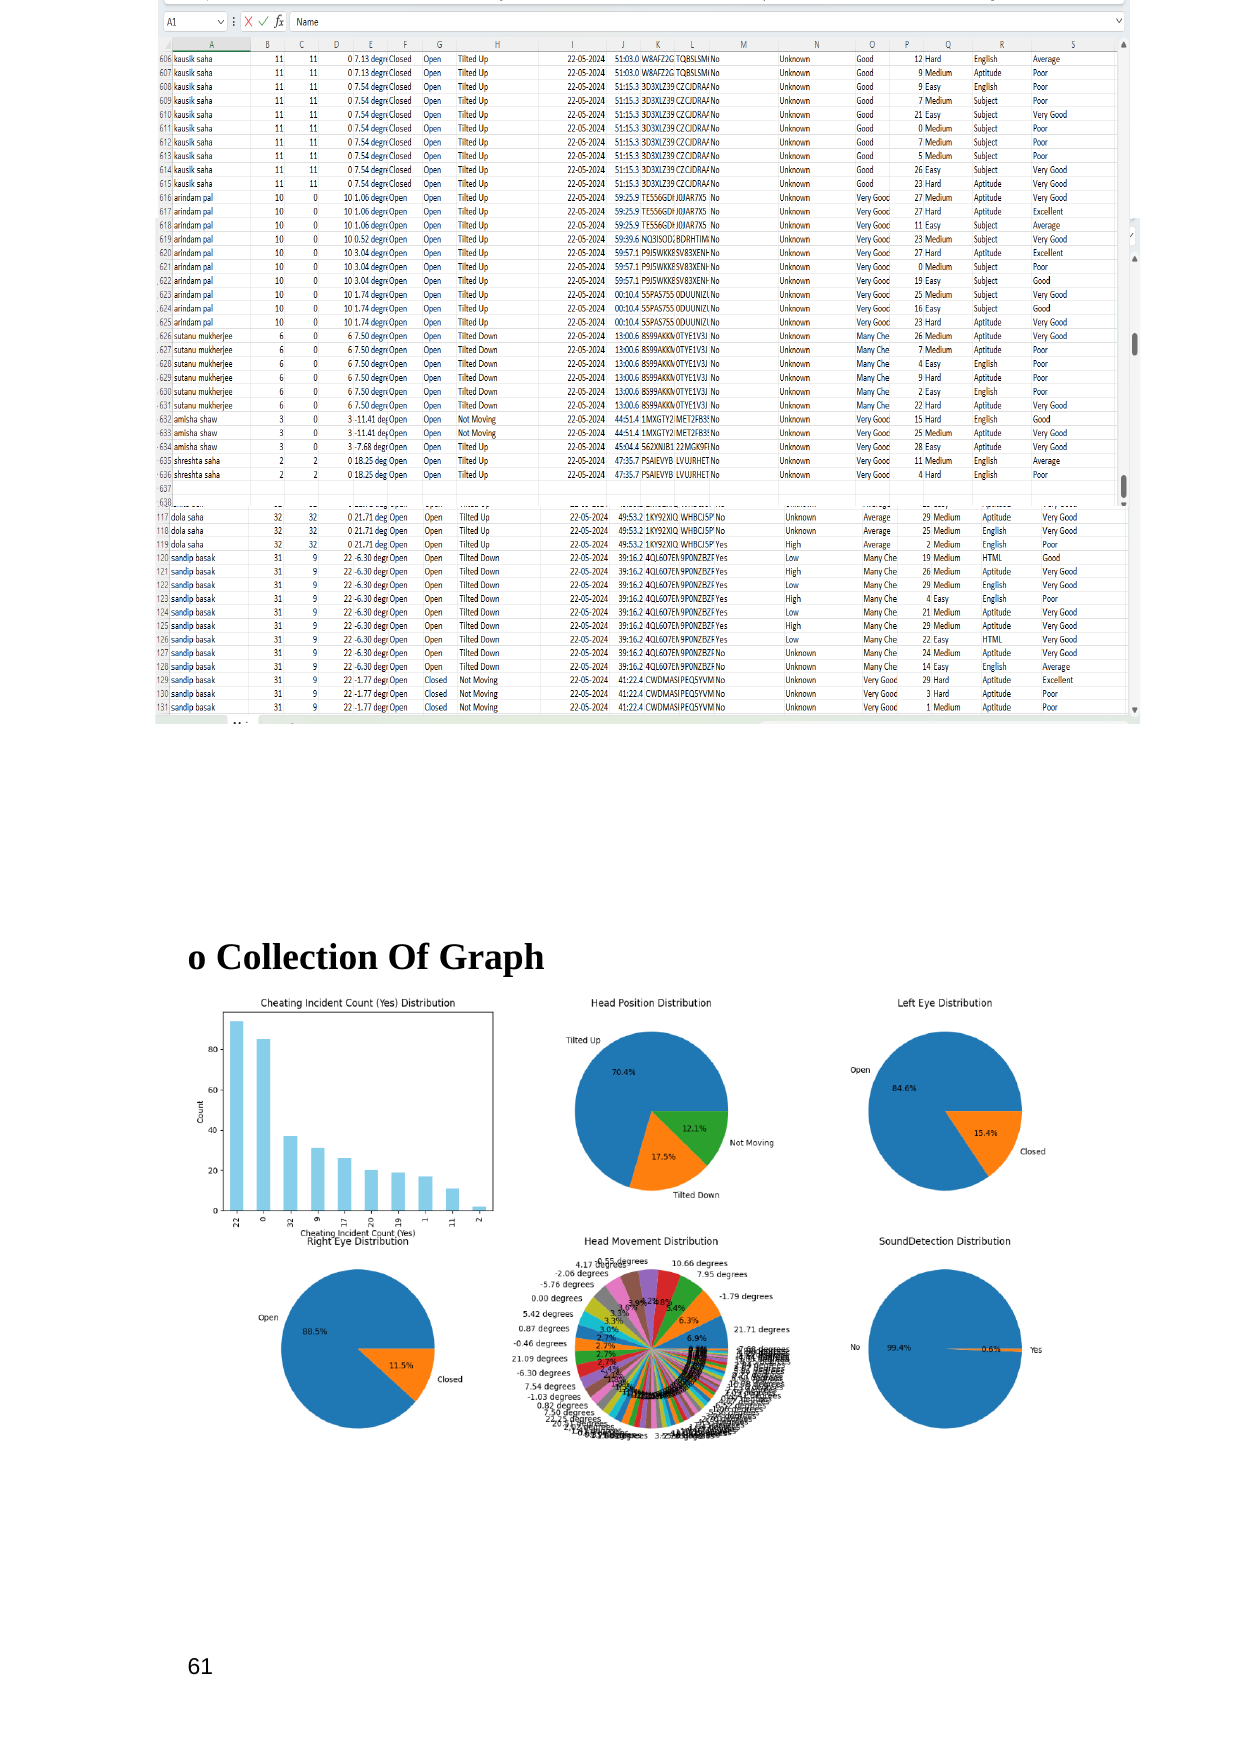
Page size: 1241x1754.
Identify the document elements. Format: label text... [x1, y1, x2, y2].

picture [192, 994, 1087, 1455]
text o Collection Of Graph [187, 934, 1053, 977]
picture [155, 0, 1141, 724]
